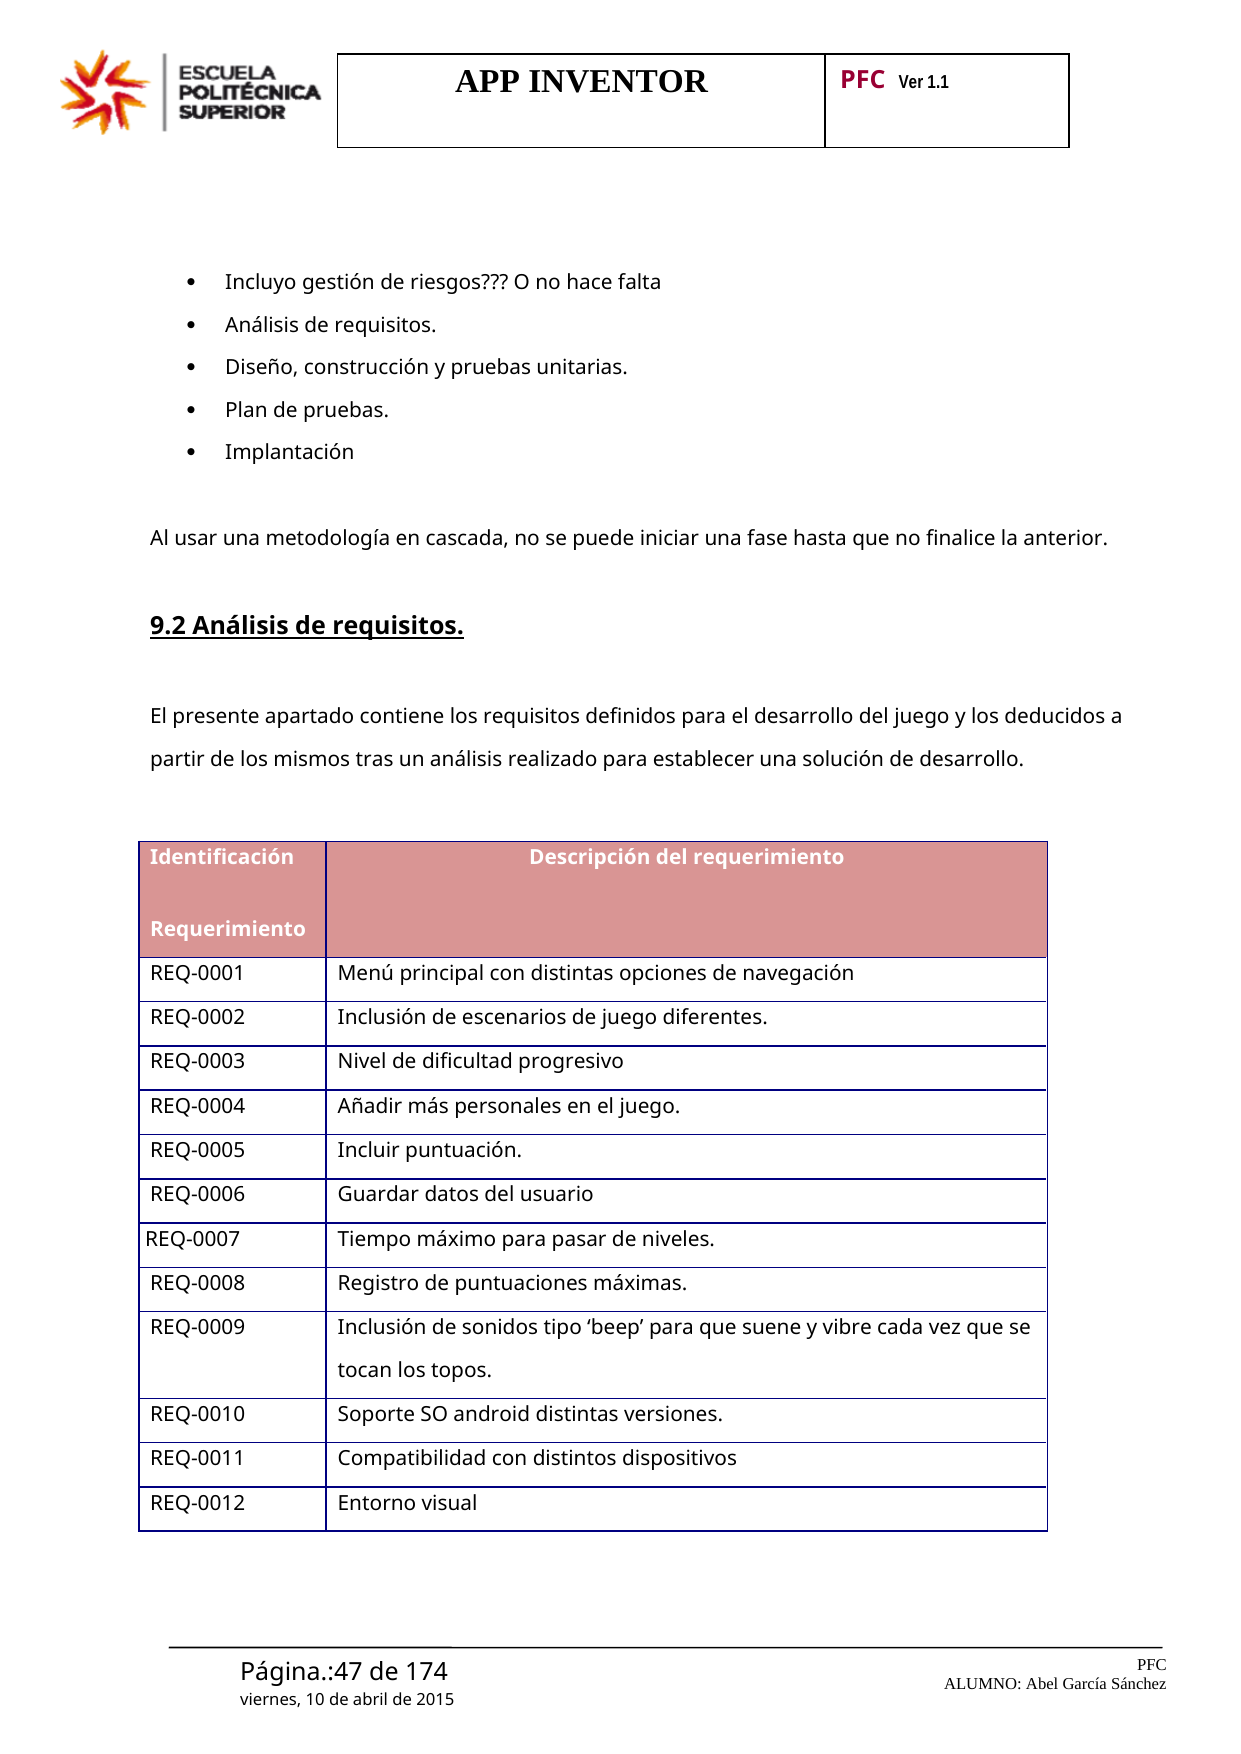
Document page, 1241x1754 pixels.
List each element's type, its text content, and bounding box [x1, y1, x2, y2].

text Al usar una metodología en cascada, no se puede iniciar una fase hasta que no finalice la anterior. [150, 523, 1125, 551]
table_cell REQ-0006 [140, 1180, 325, 1222]
table_cell REQ-0002 [140, 1002, 325, 1045]
table_header Descripción del requerimiento [327, 842, 1047, 957]
table_cell REQ-0010 [140, 1399, 325, 1442]
table_cell Compatibilidad con distintos dispositivos [327, 1442, 1047, 1486]
table_header Identificación Requerimiento [140, 842, 325, 957]
table_cell REQ-0004 [140, 1091, 325, 1134]
table_cell Guardar datos del usuario [327, 1178, 1047, 1222]
table_cell REQ-0001 [140, 958, 325, 1001]
table_cell REQ-0007 [140, 1224, 325, 1266]
table_cell Incluir puntuación. [327, 1134, 1047, 1178]
list Análisis de requisitos. [187, 310, 1125, 338]
list Implantación [187, 437, 1125, 466]
list Incluyo gestión de riesgos??? O no hace falta [187, 267, 1125, 296]
table_cell REQ-0003 [140, 1047, 325, 1089]
table_cell REQ-0012 [140, 1488, 325, 1530]
table_cell Inclusión de sonidos tipo ‘beep’ para que suene y vibre cada vez que se tocan los topos. [327, 1311, 1047, 1398]
table_cell Soporte SO android distintas versiones. [327, 1398, 1047, 1442]
table_cell REQ-0011 [140, 1443, 325, 1486]
table_cell Menú principal con distintas opciones de navegación [327, 957, 1047, 1001]
table_cell REQ-0009 [140, 1312, 325, 1398]
table_cell Entorno visual [327, 1486, 1047, 1530]
picture [60, 43, 323, 146]
text El presente apartado contiene los requisitos definidos para el desarrollo del juego y los deducidos a partir de los mismos tras un análisis realizado para establecer una solución de desarrollo. [150, 702, 1125, 773]
text 9.2 Análisis de requisitos. [150, 608, 1125, 642]
table_cell Inclusión de escenarios de juego diferentes. [327, 1001, 1047, 1045]
table_cell Registro de puntuaciones máximas. [327, 1266, 1047, 1311]
table_cell Tiempo máximo para pasar de niveles. [327, 1222, 1047, 1266]
table_cell Añadir más personales en el juego. [327, 1089, 1047, 1134]
table_cell REQ-0005 [140, 1135, 325, 1178]
table_cell Nivel de dificultad progresivo [327, 1045, 1047, 1089]
list Diseño, construcción y pruebas unitarias. [187, 352, 1125, 381]
table_cell REQ-0008 [140, 1268, 325, 1311]
list Plan de pruebas. [187, 395, 1125, 423]
